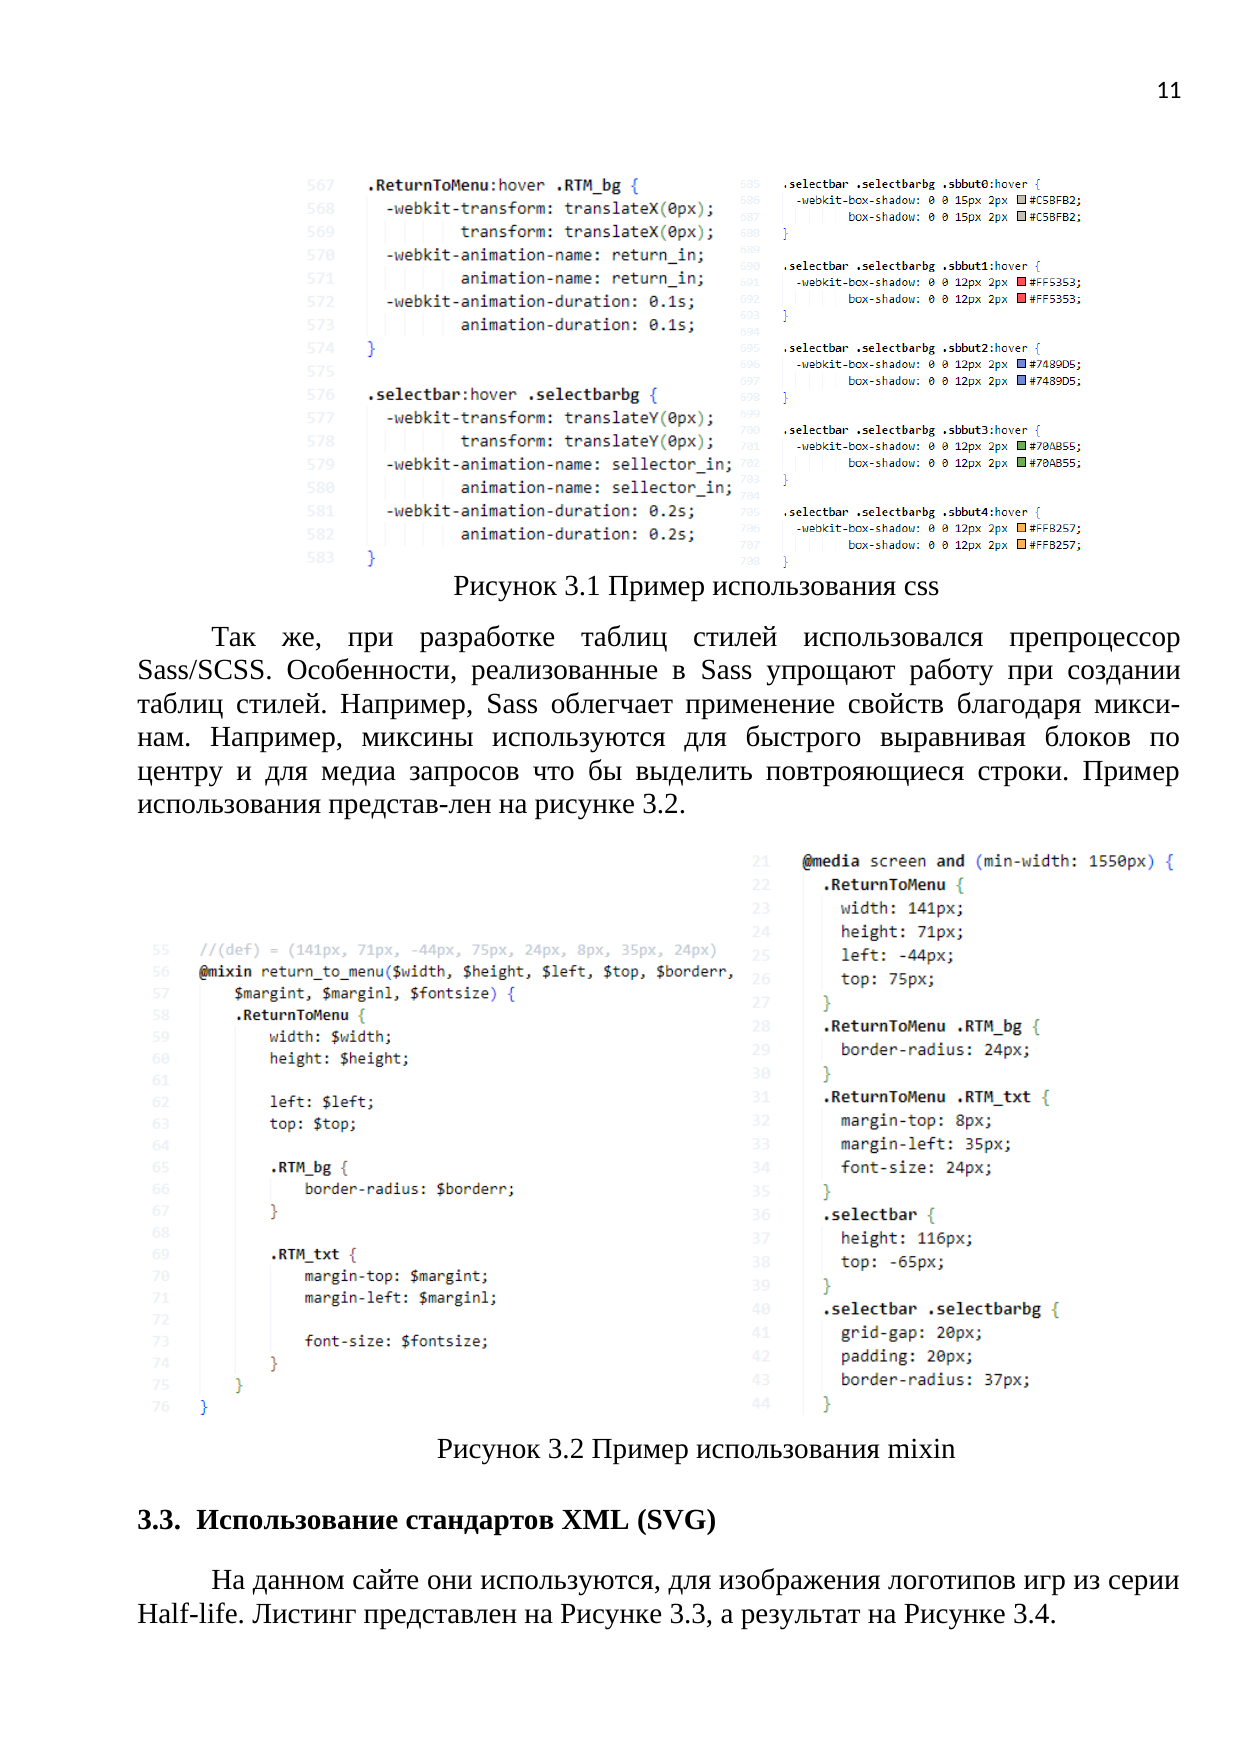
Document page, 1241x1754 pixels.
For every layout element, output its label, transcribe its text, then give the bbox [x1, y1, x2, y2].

picture [148, 940, 745, 1415]
subtitle Использование стандартов XML (SVG) [137, 1502, 1181, 1536]
text Так же, при разработке таблиц стилей использовался препроцессор Sass/SCSS. Особенности, реализованные в Sass упрощают работу при создании таблиц стилей. Например, Sass облегчает применение свойств благодаря микси-нам. Например, миксины используются для быстрого выравнивая блоков по центру и для медиа запросов что бы выделить повтрояющиеся строки. Пример использования представ-лен на рисунке 3.2. [137, 619, 1181, 820]
picture [752, 849, 1178, 1415]
text На данном сайте они используются, для изображения логотипов игр из серии Half-life. Листинг представлен на Рисунке 3.3, а результат на Рисунке 3.4. [137, 1562, 1181, 1629]
text Рисунок 3.2 Пример использования mixin [137, 1431, 1181, 1464]
picture [304, 176, 1088, 569]
text Рисунок 3.1 Пример использования css [137, 568, 1181, 602]
